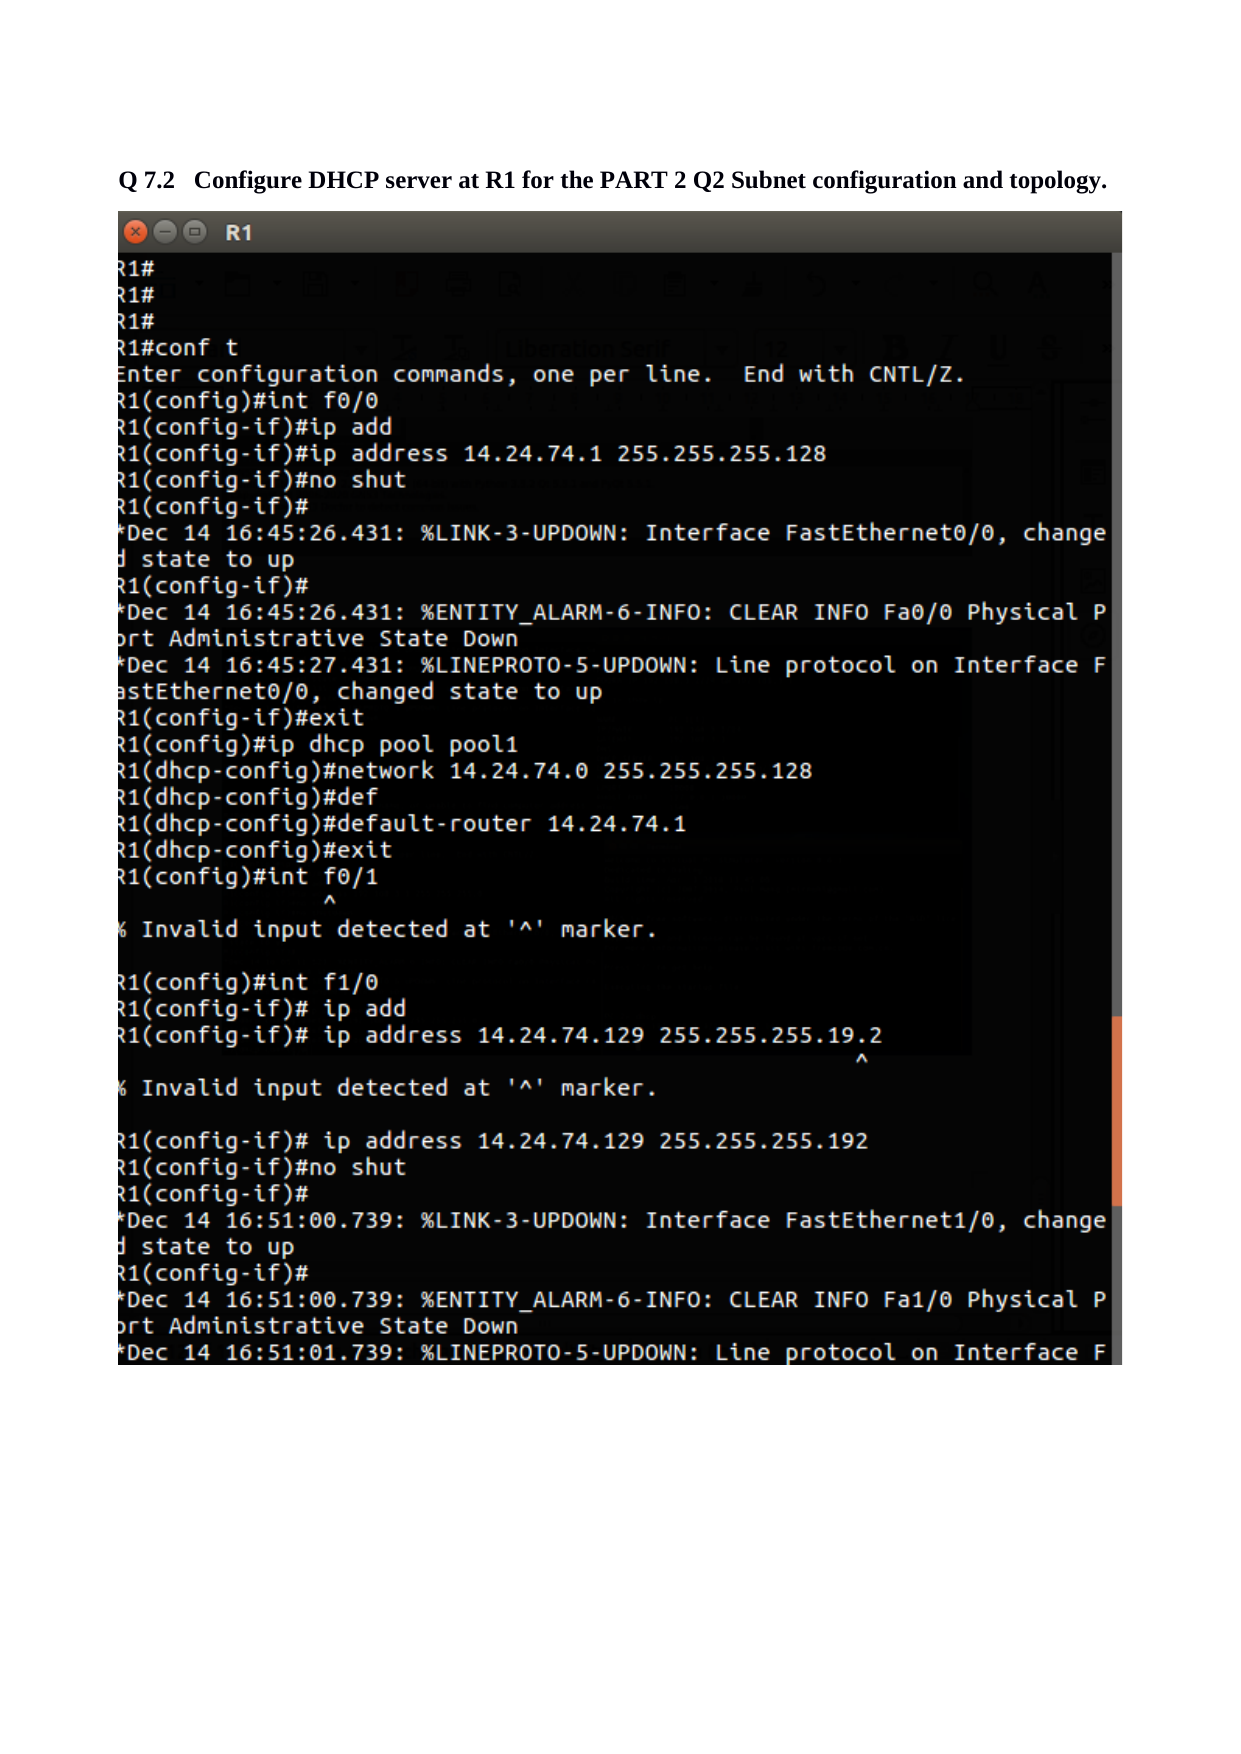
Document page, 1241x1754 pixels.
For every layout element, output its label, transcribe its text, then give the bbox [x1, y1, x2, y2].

picture [118, 211, 1123, 1365]
text Q 7.2 Configure DHCP server at R1 for the PART 2 Q2 Subnet configuration and topology. [118, 165, 1122, 194]
